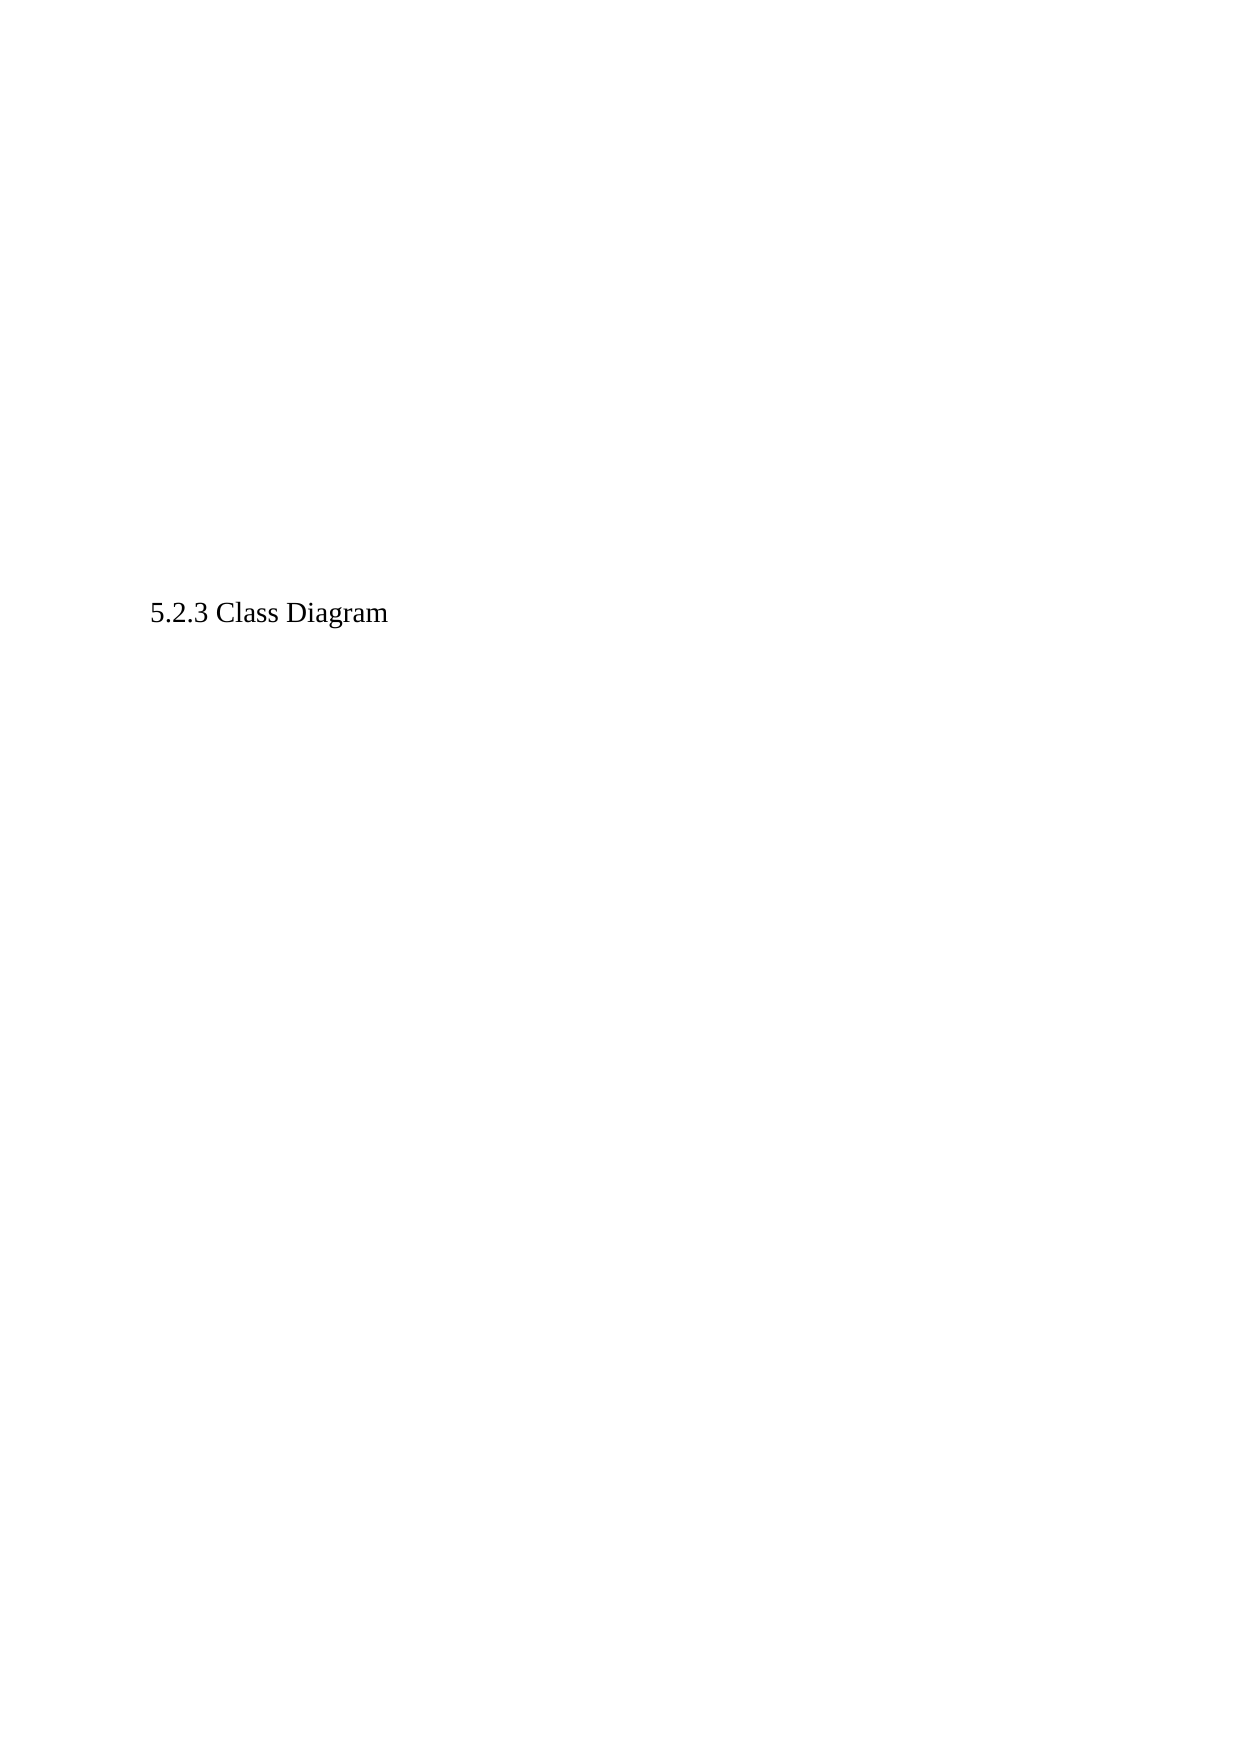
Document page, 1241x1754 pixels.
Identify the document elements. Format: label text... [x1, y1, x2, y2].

text 5.2.3 Class Diagram [150, 595, 1090, 628]
